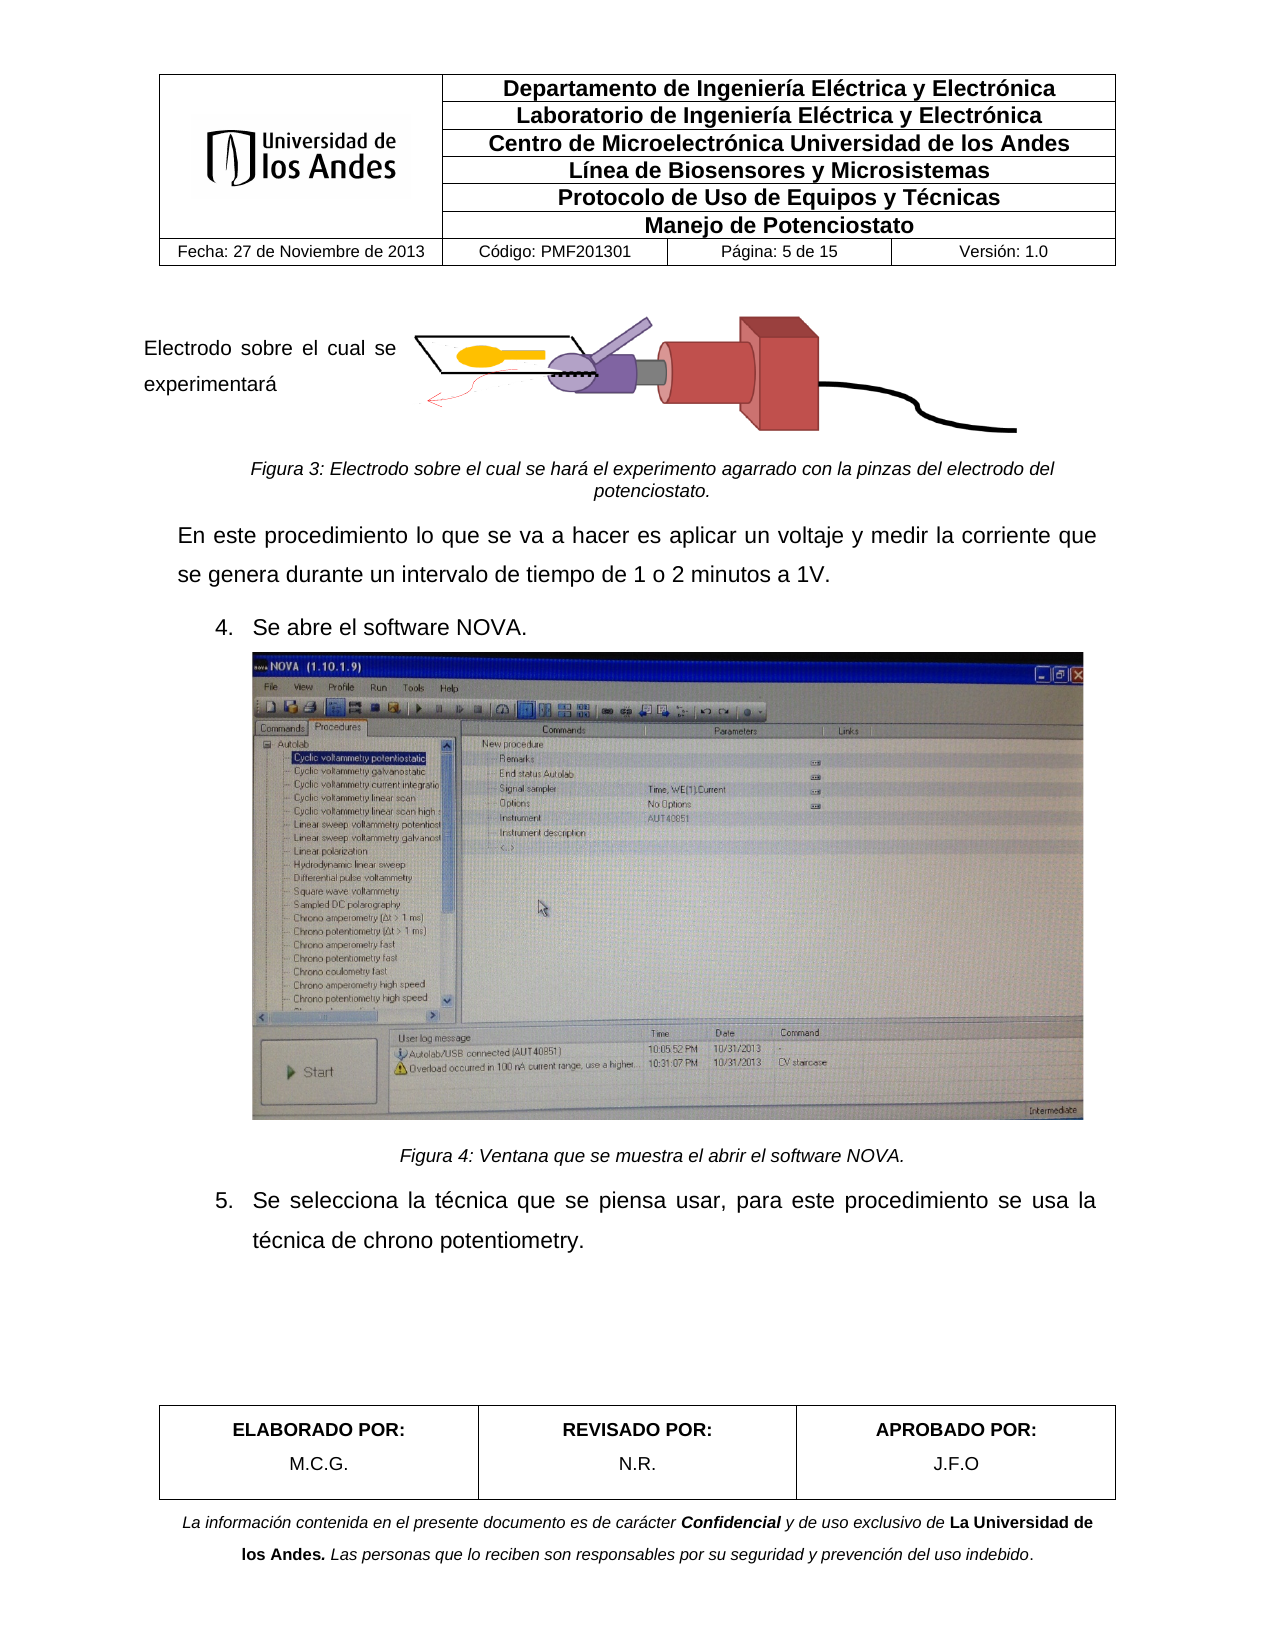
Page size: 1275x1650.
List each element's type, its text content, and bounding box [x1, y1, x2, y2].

picture [191, 114, 411, 199]
list Se abre el software NOVA. [215, 613, 1098, 640]
text Figura 3: Electrodo sobre el cual se hará el experimento agarrado con la pinzas del electrodo del potenciostato. [207, 458, 1098, 501]
list Se selecciona la técnica que se piensa usar, para este procedimiento se usa la técnica de chrono potentiometry. [215, 1187, 1098, 1253]
text Figura 4: Ventana que se muestra el abrir el software NOVA. [207, 1145, 1098, 1166]
picture [412, 316, 1017, 433]
text En este procedimiento lo que se va a hacer es aplicar un voltaje y medir la corriente que se genera durante un intervalo de tiempo de 1 o 2 minutos a 1V. [177, 522, 1098, 588]
picture [252, 652, 1084, 1120]
